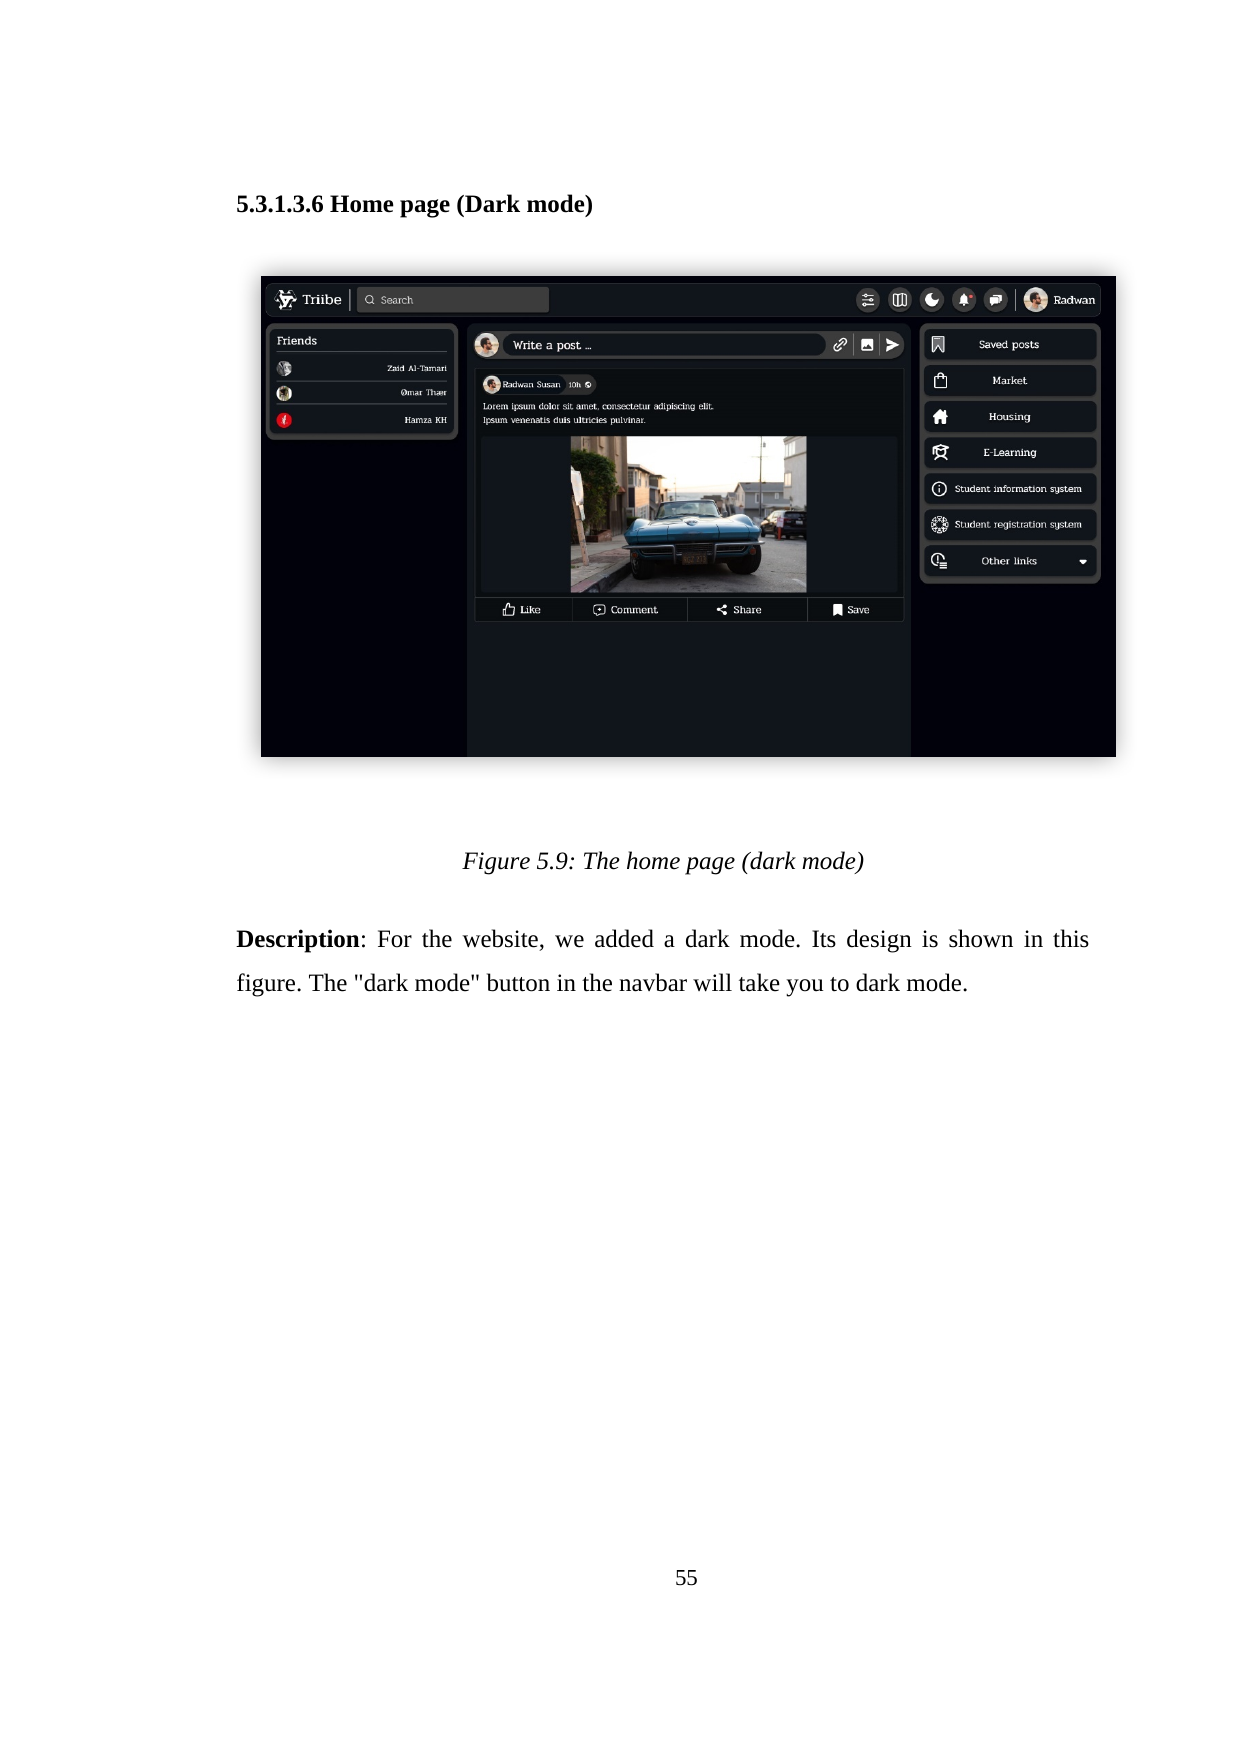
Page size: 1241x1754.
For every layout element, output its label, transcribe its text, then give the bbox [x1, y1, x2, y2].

title Figure 5.9: The home page (dark mode) [236, 846, 1090, 874]
picture [261, 276, 1116, 757]
text Description: For the website, we added a dark mode. Its design is shown in this figure. The "dark mode" button in the navbar will take you to dark mode. [236, 924, 1090, 996]
subtitle Home page (Dark mode) [236, 189, 1090, 218]
